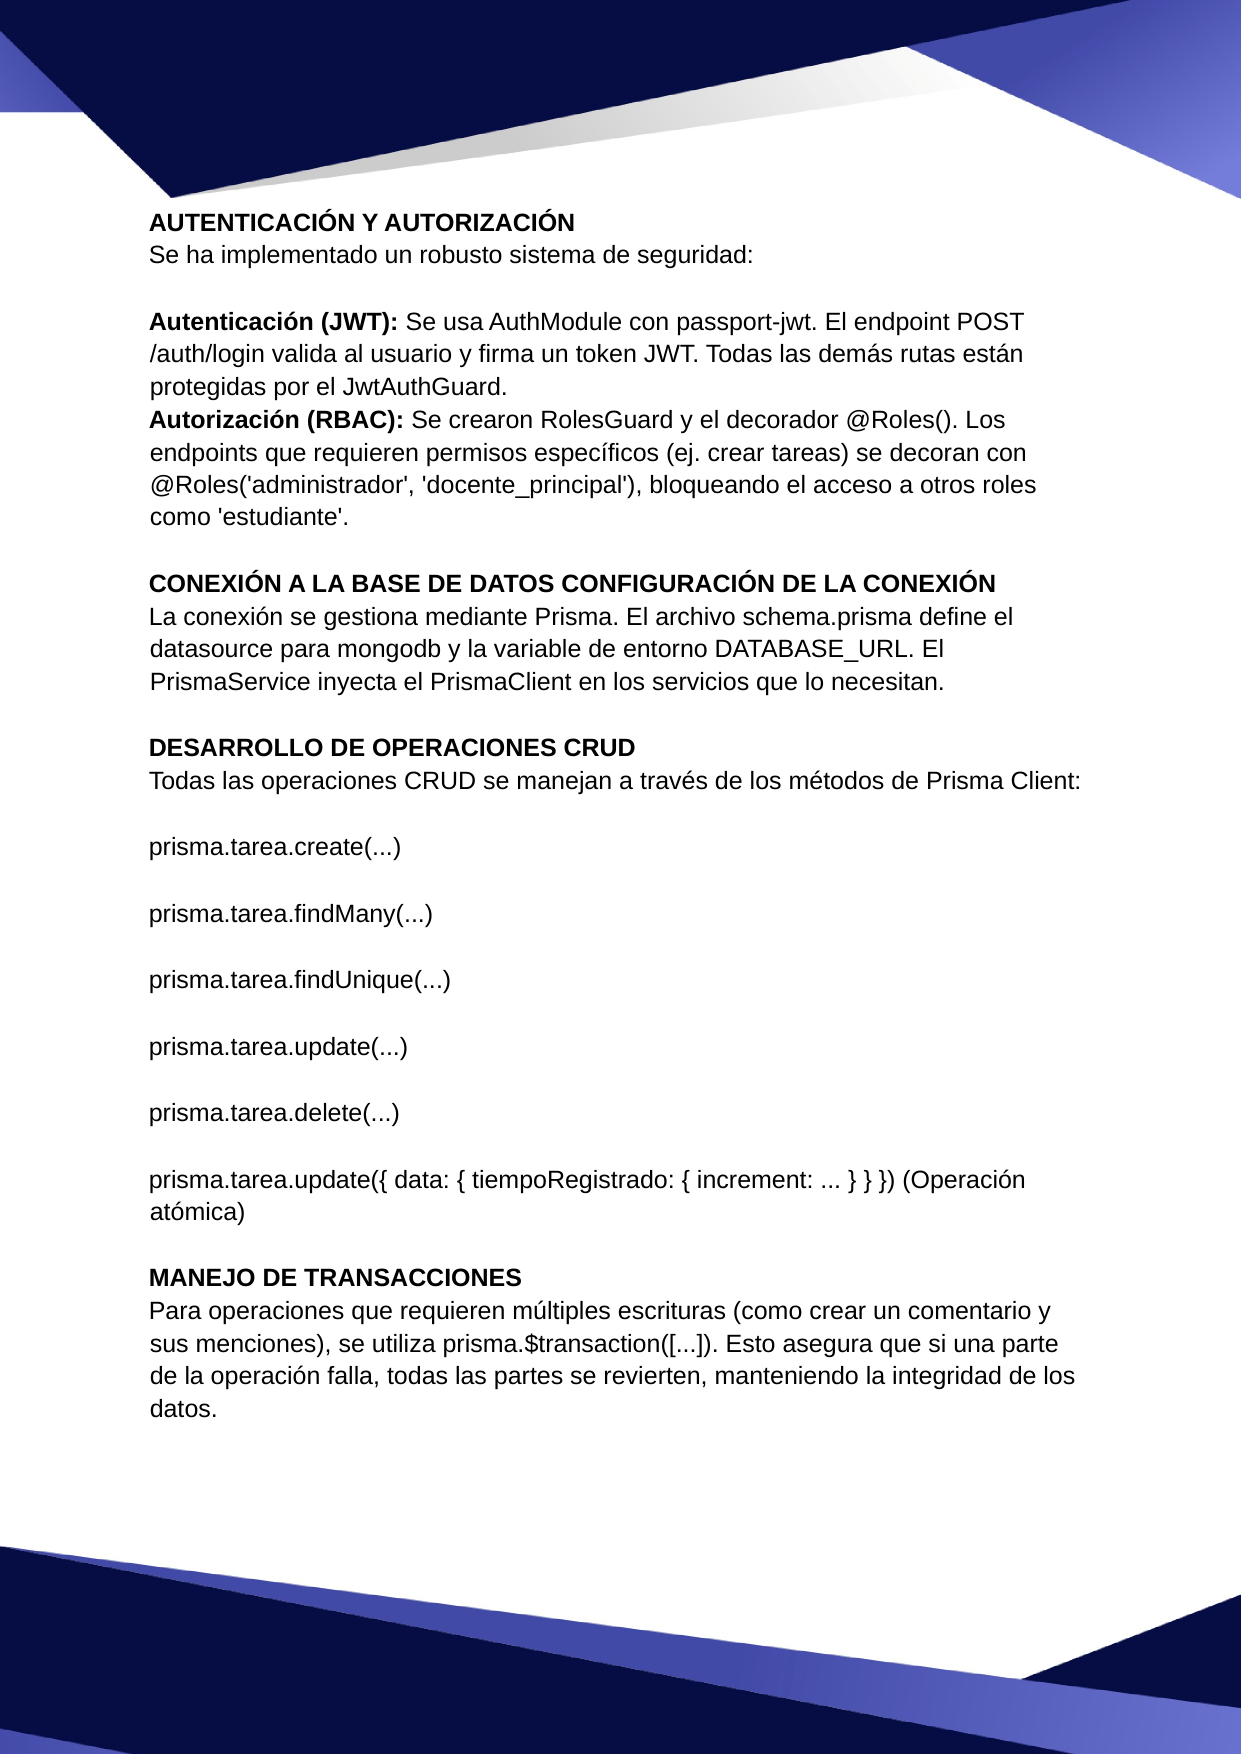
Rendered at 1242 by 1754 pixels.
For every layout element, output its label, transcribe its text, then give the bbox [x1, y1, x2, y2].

subtitle CONEXIÓN A LA BASE DE DATOS CONFIGURACIÓN DE LA CONEXIÓN [148, 569, 1092, 597]
text Autenticación (JWT): Se usa AuthModule con passport-jwt. El endpoint POST /auth/login valida al usuario y firma un token JWT. Todas las demás rutas están protegidas por el JwtAuthGuard. [148, 307, 1092, 400]
text prisma.tarea.create(...) [148, 832, 1092, 861]
subtitle DESARROLLO DE OPERACIONES CRUD [148, 733, 1092, 762]
text La conexión se gestiona mediante Prisma. El archivo schema.prisma define el datasource para mongodb y la variable de entorno DATABASE_URL. El PrismaService inyecta el PrismaClient en los servicios que lo necesitan. [148, 602, 1092, 695]
text prisma.tarea.findUnique(...) [148, 965, 1092, 994]
text Para operaciones que requieren múltiples escrituras (como crear un comentario y sus menciones), se utiliza prisma.$transaction([...]). Esto asegura que si una parte de la operación falla, todas las partes se revierten, manteniendo la integridad de los datos. [148, 1296, 1092, 1422]
subtitle AUTENTICACIÓN Y AUTORIZACIÓN [148, 207, 1092, 236]
text prisma.tarea.findMany(...) [148, 899, 1092, 927]
text prisma.tarea.delete(...) [148, 1098, 1092, 1127]
text prisma.tarea.update(...) [148, 1032, 1092, 1060]
picture [0, 0, 1241, 1754]
text Todas las operaciones CRUD se manejan a través de los métodos de Prisma Client: [148, 766, 1092, 794]
text Se ha implementado un robusto sistema de seguridad: [148, 240, 1092, 269]
text prisma.tarea.update({ data: { tiempoRegistrado: { increment: ... } } }) (Operación atómica) [148, 1164, 1092, 1226]
subtitle MANEJO DE TRANSACCIONES [148, 1263, 1092, 1292]
text Autorización (RBAC): Se crearon RolesGuard y el decorador @Roles(). Los endpoints que requieren permisos específicos (ej. crear tareas) se decoran con @Roles('administrador', 'docente_principal'), bloqueando el acceso a otros roles como 'estudiante'. [148, 405, 1092, 531]
